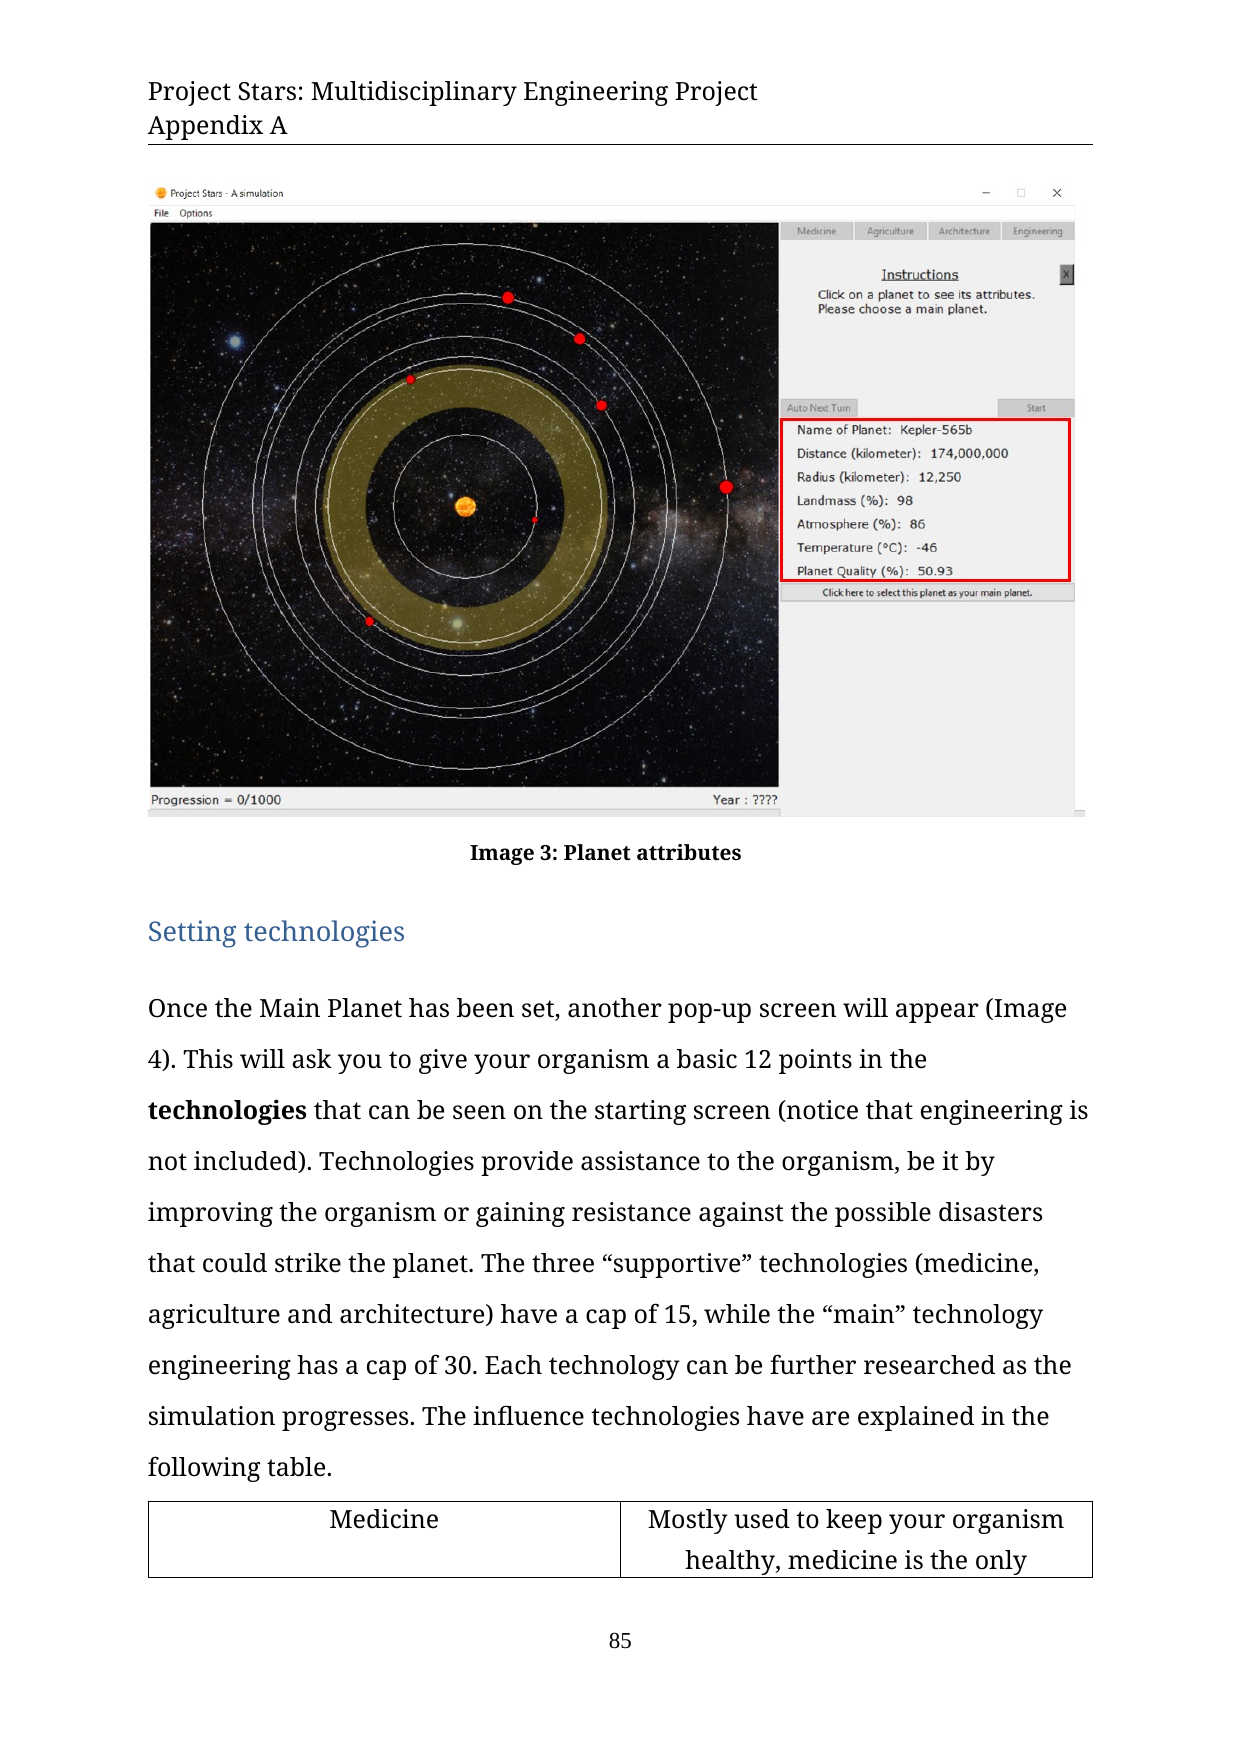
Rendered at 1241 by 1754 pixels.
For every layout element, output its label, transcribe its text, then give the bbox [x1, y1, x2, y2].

picture [147, 176, 1086, 817]
subtitle Setting technologies [148, 821, 1093, 950]
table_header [621, 1502, 1092, 1577]
table_header Medicine [149, 1502, 620, 1577]
text Once the Main Planet has been set, another pop-up screen will appear (Image 4). This will ask you to give your organism a basic 12 points in the technologies that can be seen on the starting screen (notice that engineering is not included). Technologies provide assistance to the organism, be it by improving the organism or gaining resistance against the possible disasters that could strike the planet. The three “supportive” technologies (medicine, agriculture and architecture) have a cap of 15, while the “main” technology engineering has a cap of 30. Each technology can be further researched as the simulation progresses. The influence technologies have are explained in the following table. [148, 991, 1093, 1484]
